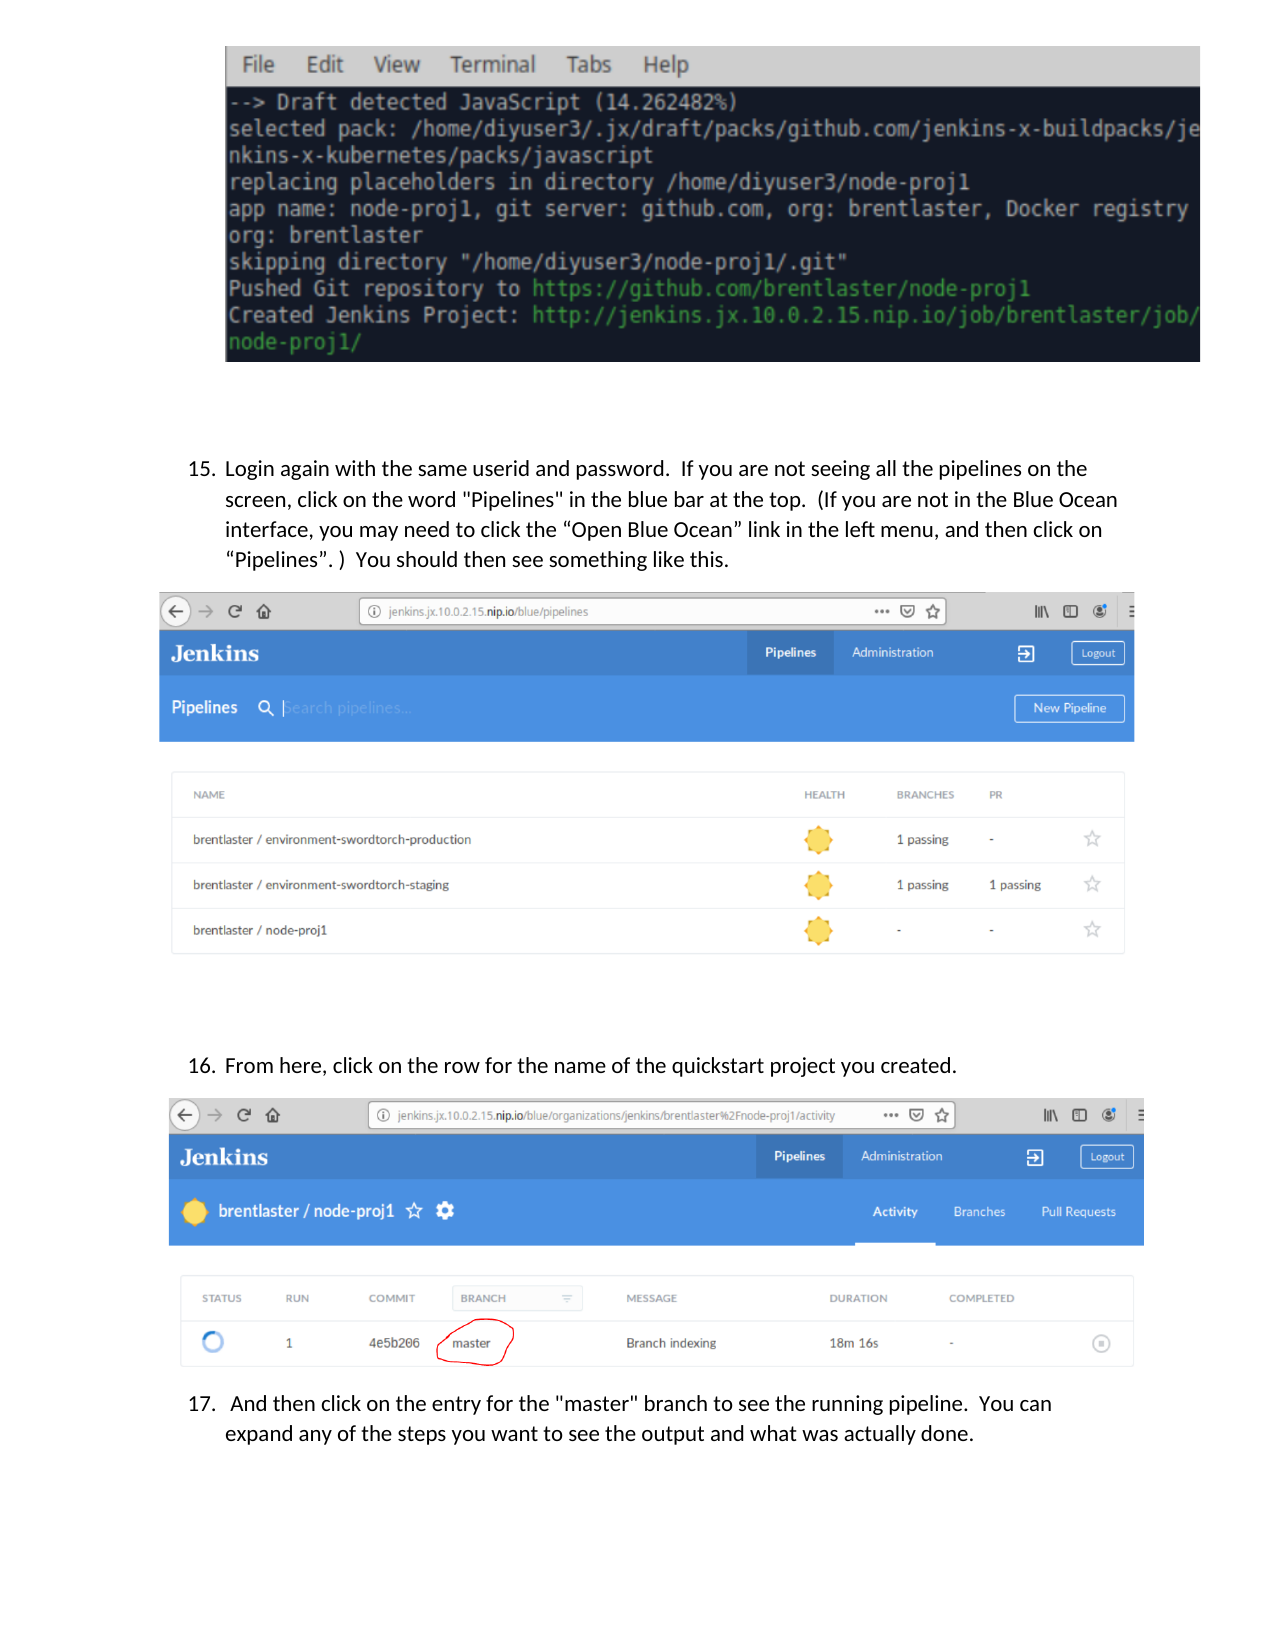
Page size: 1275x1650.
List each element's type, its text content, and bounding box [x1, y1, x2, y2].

list Login again with the same userid and password. If you are not seeing all the pipelines on the screen, click on the word "Pipelines" in the blue bar at the top. (If you are not in the Blue Ocean interface, you may need to click the “Open Blue Ocean” link in the left menu, and then click on “Pipelines”. ) You should then see something like this. [187, 454, 1125, 573]
picture [159, 592, 1135, 986]
list From here, click on the row for the name of the quickstart project you created. [187, 1052, 1125, 1079]
picture [225, 46, 1200, 362]
list And then click on the entry for the "master" branch to see the running pipeline. You can expand any of the steps you want to see the output and what was actually done. [187, 1389, 1125, 1447]
picture [168, 1098, 1144, 1370]
